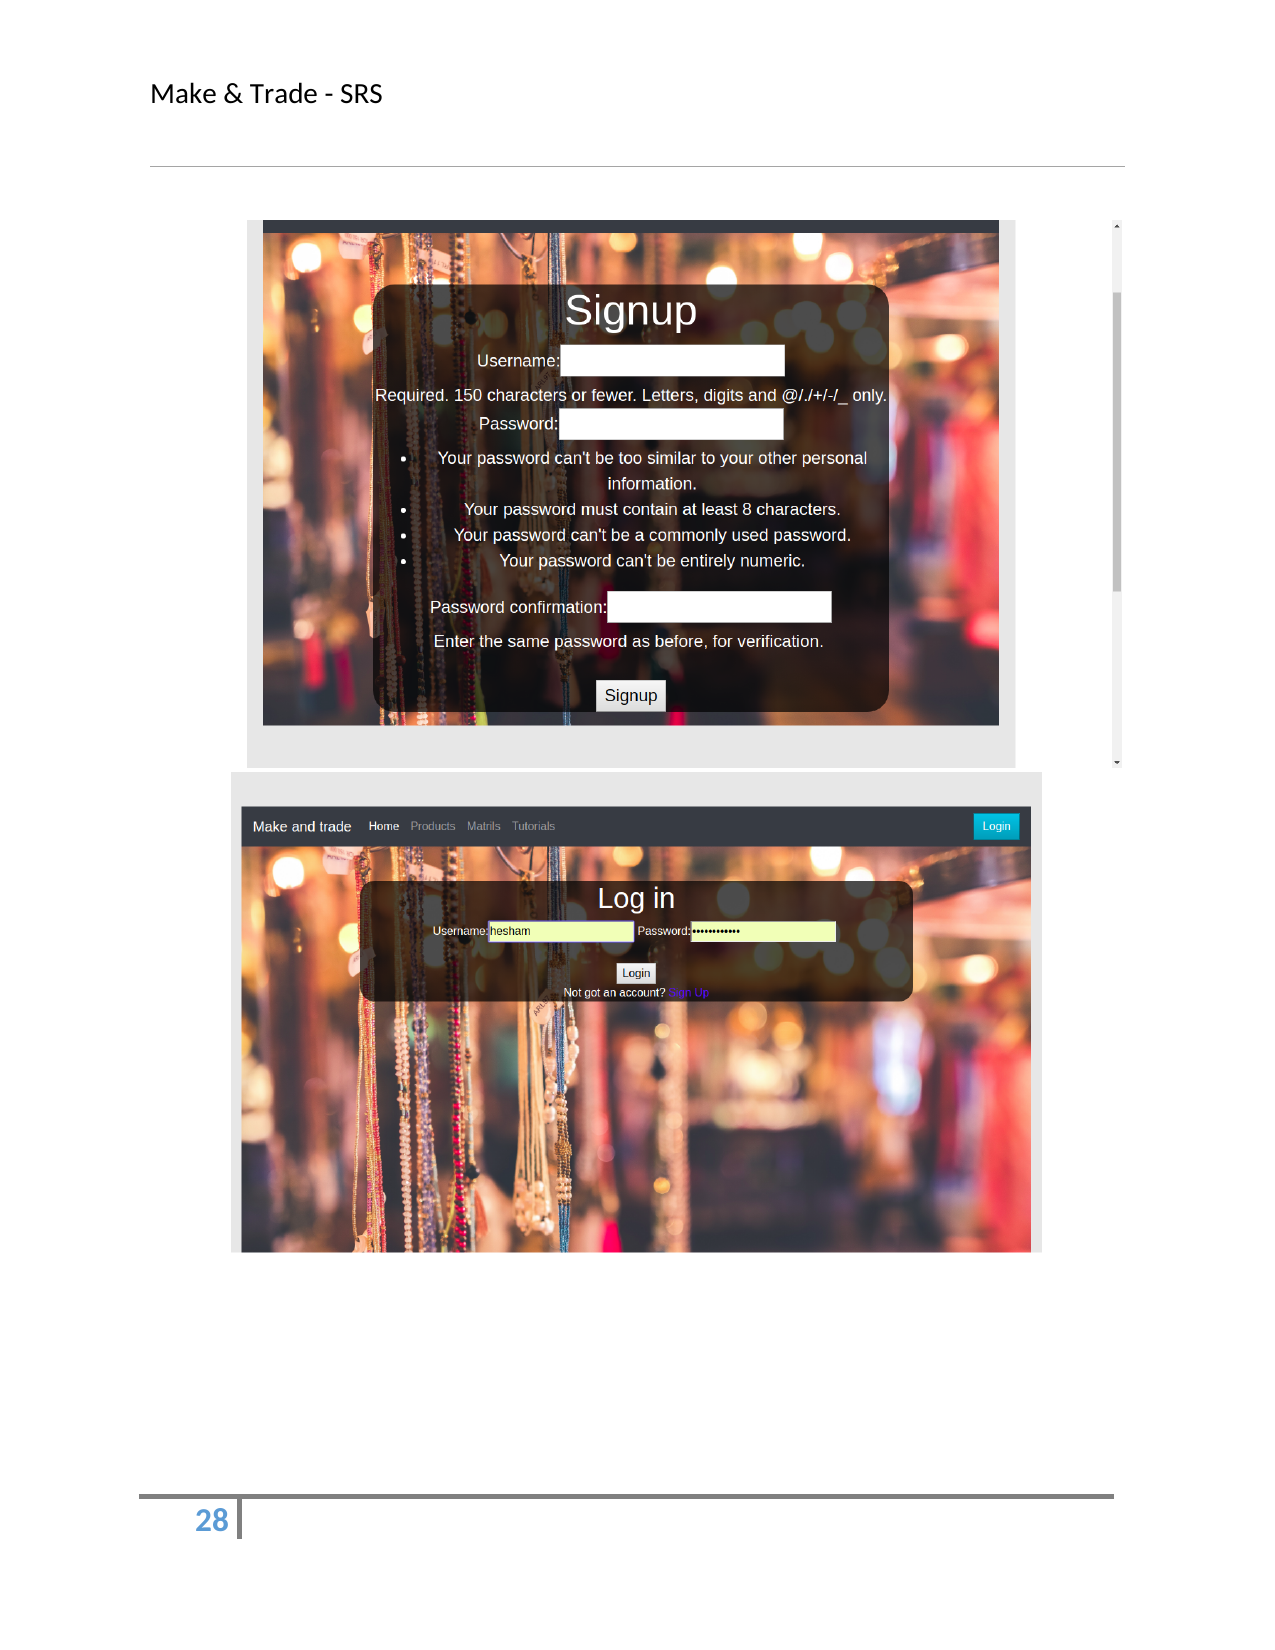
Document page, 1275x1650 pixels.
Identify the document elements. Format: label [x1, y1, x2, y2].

picture [150, 220, 1122, 768]
picture [150, 772, 1122, 1320]
